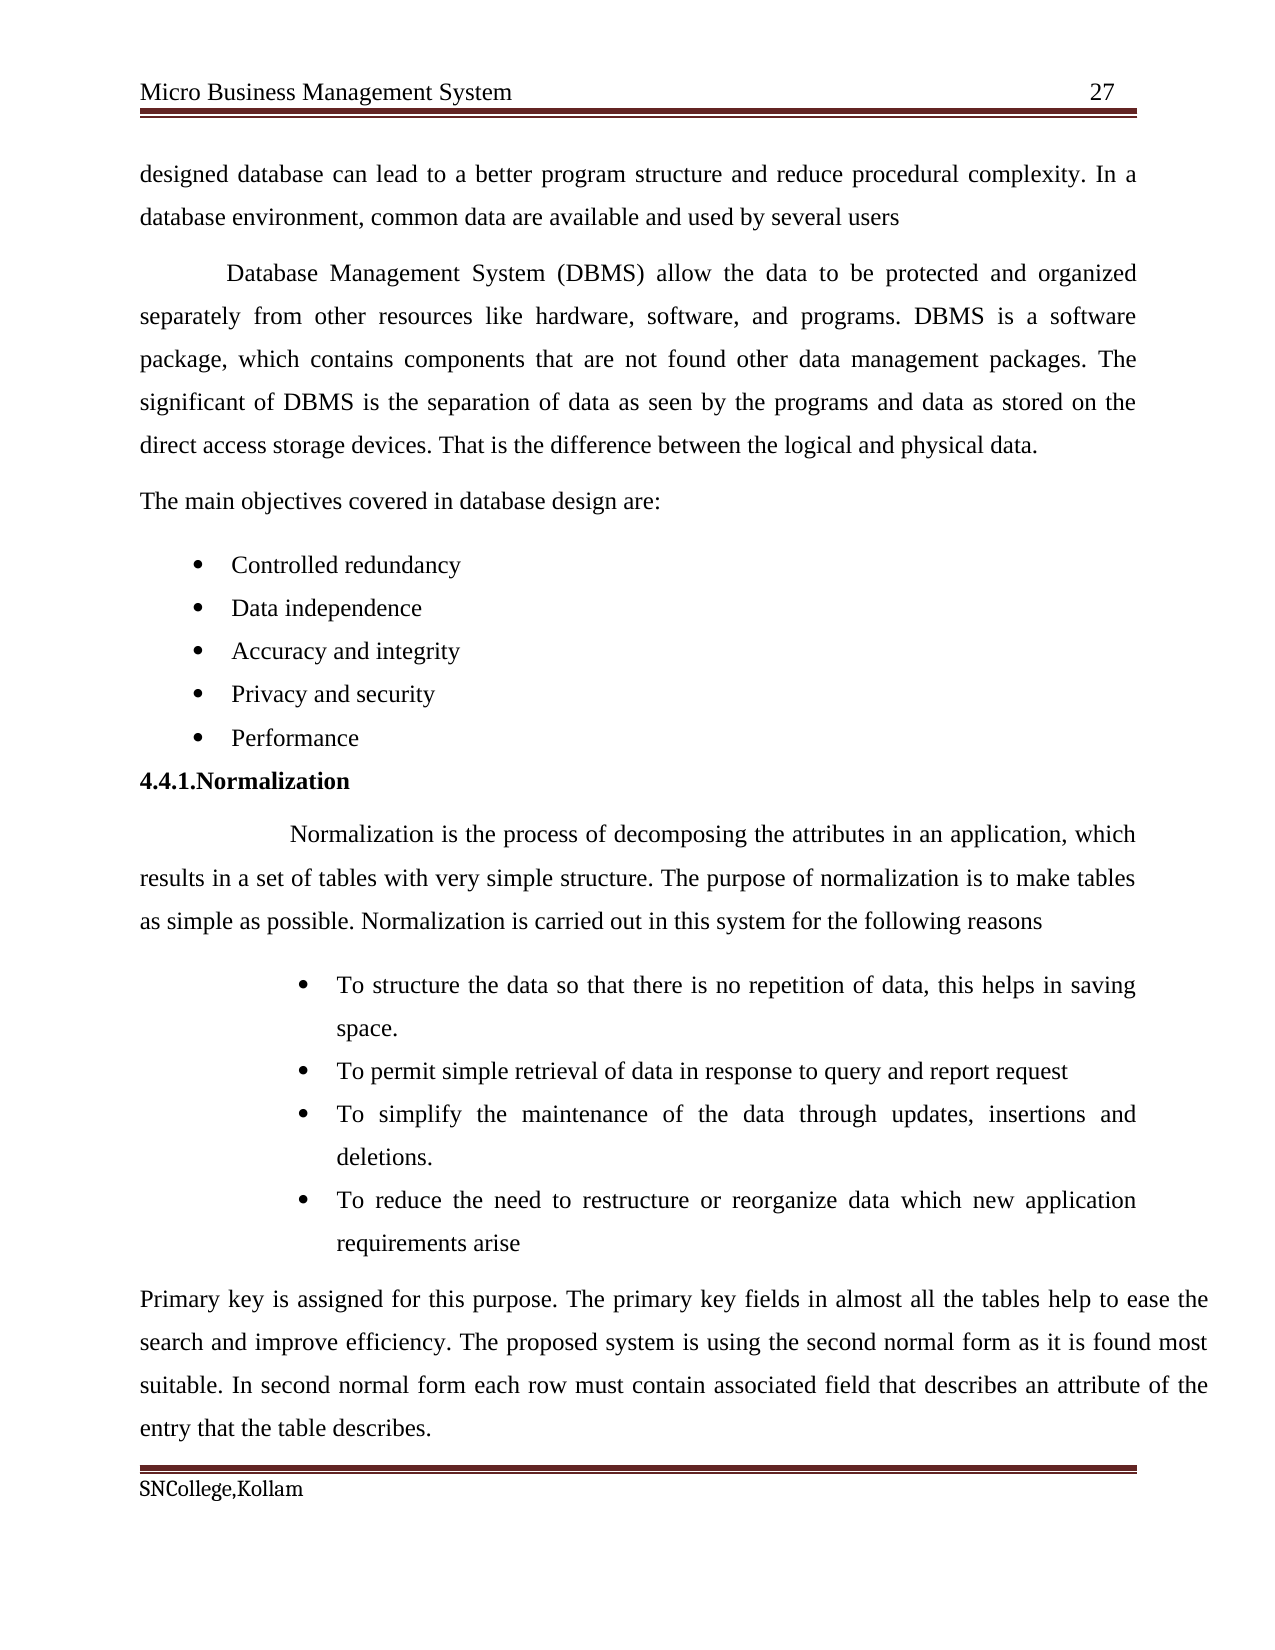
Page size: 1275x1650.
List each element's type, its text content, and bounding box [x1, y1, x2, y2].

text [139, 159, 1137, 231]
list Accuracy and integrity [194, 636, 1209, 665]
list To structure the data so that there is no repetition of data, this helps in saving space. [299, 970, 1137, 1042]
list To permit simple retrieval of data in response to query and report request [299, 1056, 1137, 1085]
list To simplify the maintenance of the data through updates, insertions and deletions. [299, 1099, 1137, 1171]
list Performance [194, 723, 1209, 751]
list Controlled redundancy [194, 550, 1209, 579]
text 4.4.1.Normalization [139, 766, 1137, 794]
list Privacy and security [194, 679, 1209, 708]
text Normalization is the process of decomposing the attributes in an application, which results in a set of tables with very simple structure. The purpose of normalization is to make tables as simple as possible. Normalization is carried out in this system for the following reasons [139, 819, 1137, 934]
text Primary key is assigned for this purpose. The primary key fields in almost all the tables help to ease the search and improve efficiency. The proposed system is using the second normal form as it is found most suitable. In second normal form each row must contain associated field that describes an attribute of the entry that the table describes. [139, 1284, 1209, 1442]
text The main objectives covered in database design are: [139, 486, 1209, 515]
text Database Management System (DBMS) allow the data to be protected and organized separately from other resources like hardware, software, and programs. DBMS is a software package, which contains components that are not found other data management packages. The significant of DBMS is the separation of data as seen by the programs and data as stored on the direct access storage devices. That is the difference between the logical and physical data. [139, 258, 1137, 459]
list To reduce the need to restructure or reorganize data which new application requirements arise [299, 1185, 1137, 1257]
list Data independence [194, 593, 1209, 622]
